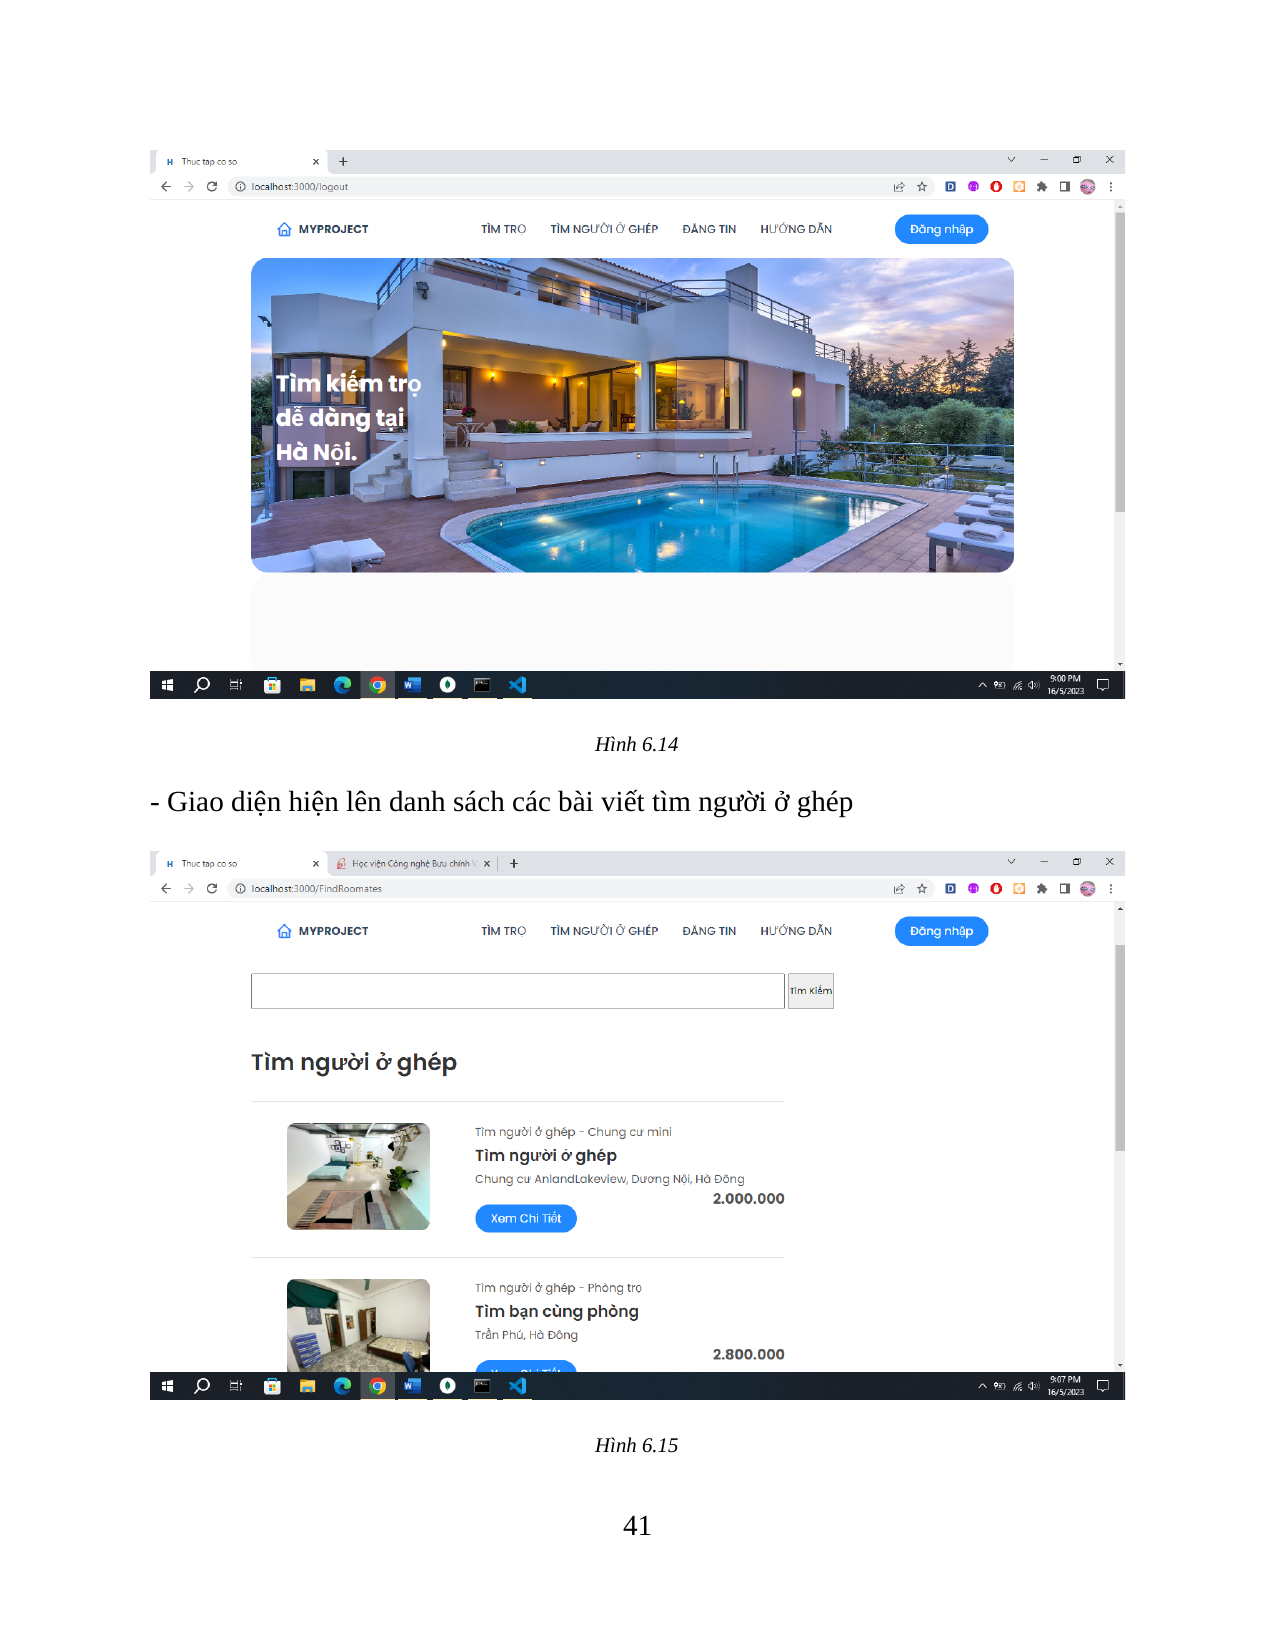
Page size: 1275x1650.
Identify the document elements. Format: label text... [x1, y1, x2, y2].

picture [150, 851, 1125, 1400]
text Hình 6.14 [150, 732, 1125, 756]
text - Giao diện hiện lên danh sách các bài viết tìm người ở ghép [150, 784, 1125, 818]
picture [150, 150, 1125, 699]
text Hình 6.15 [150, 1433, 1125, 1457]
